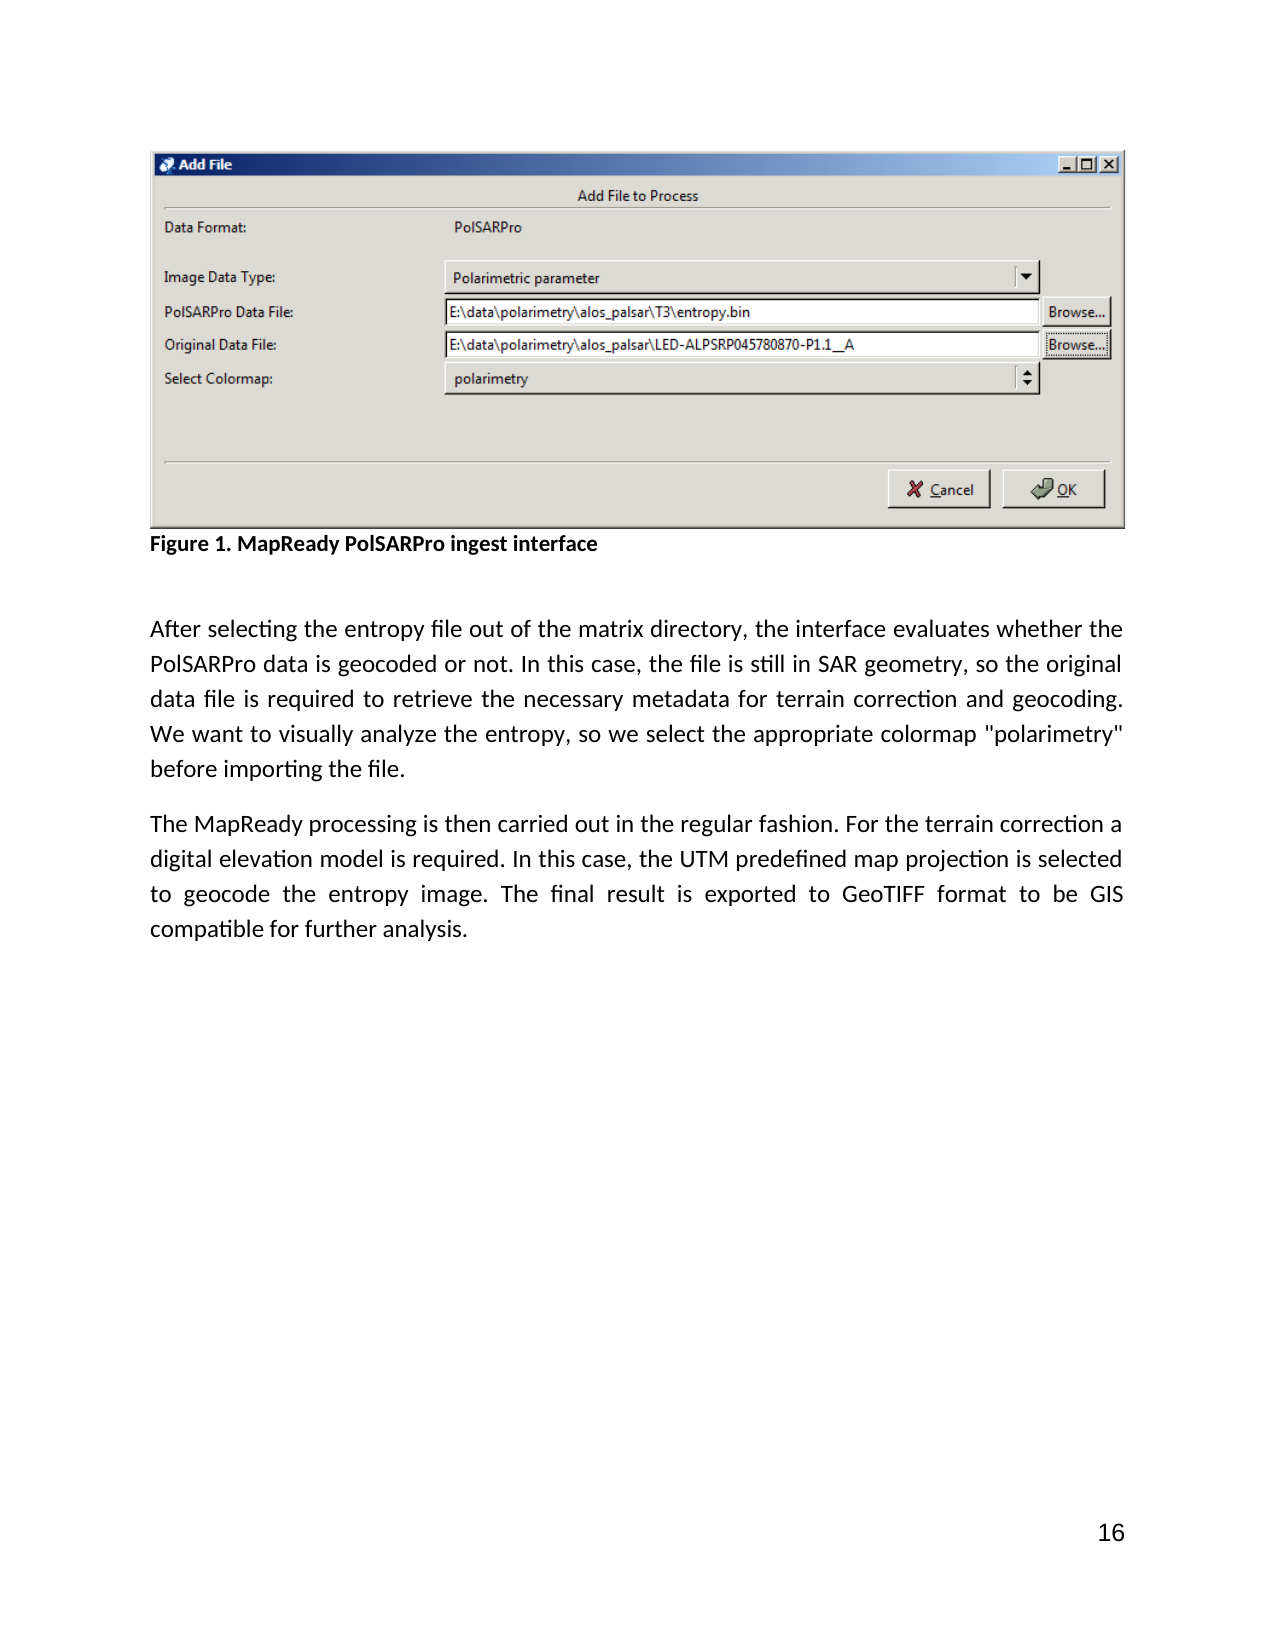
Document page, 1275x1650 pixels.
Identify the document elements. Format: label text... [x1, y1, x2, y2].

picture [150, 150, 1125, 529]
table_header Figure 1. MapReady PolSARPro ingest interface [139, 150, 1136, 557]
text The MapReady processing is then carried out in the regular fashion. For the terrain correction a digital elevation model is required. In this case, the UTM predefined map projection is selected to geocode the entropy image. The final result is exported to GeoTIFF format to be GIS compatible for further analysis. [150, 808, 1125, 944]
text After selecting the entropy file out of the matrix directory, the interface evaluates whether the PolSARPro data is geocoded or not. In this case, the file is still in SAR geometry, so the original data file is required to retrieve the necessary metadata for terrain correction and geocoding. We want to visually analyze the entropy, so we select the appropriate colormap "polarimetry" before importing the file. [150, 613, 1125, 783]
